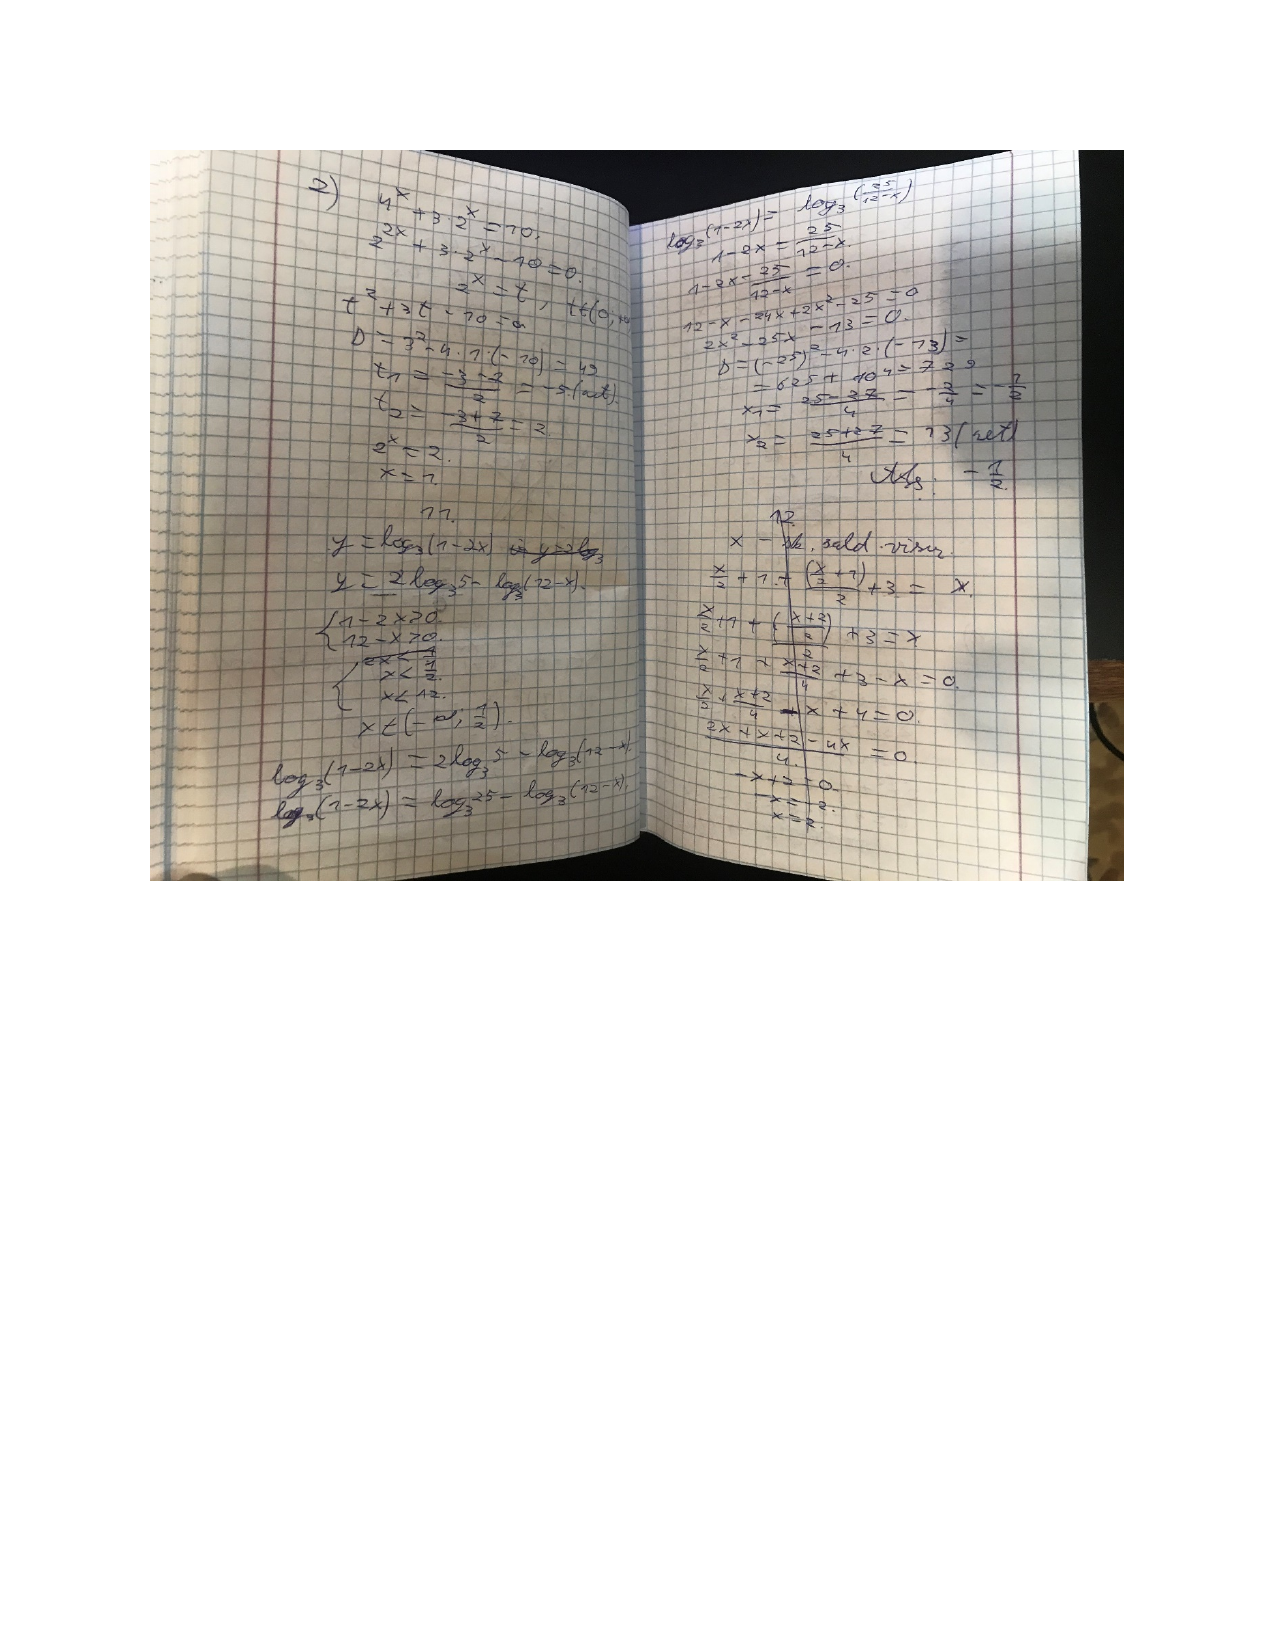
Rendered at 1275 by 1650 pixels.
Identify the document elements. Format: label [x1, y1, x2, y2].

picture [150, 150, 1124, 881]
